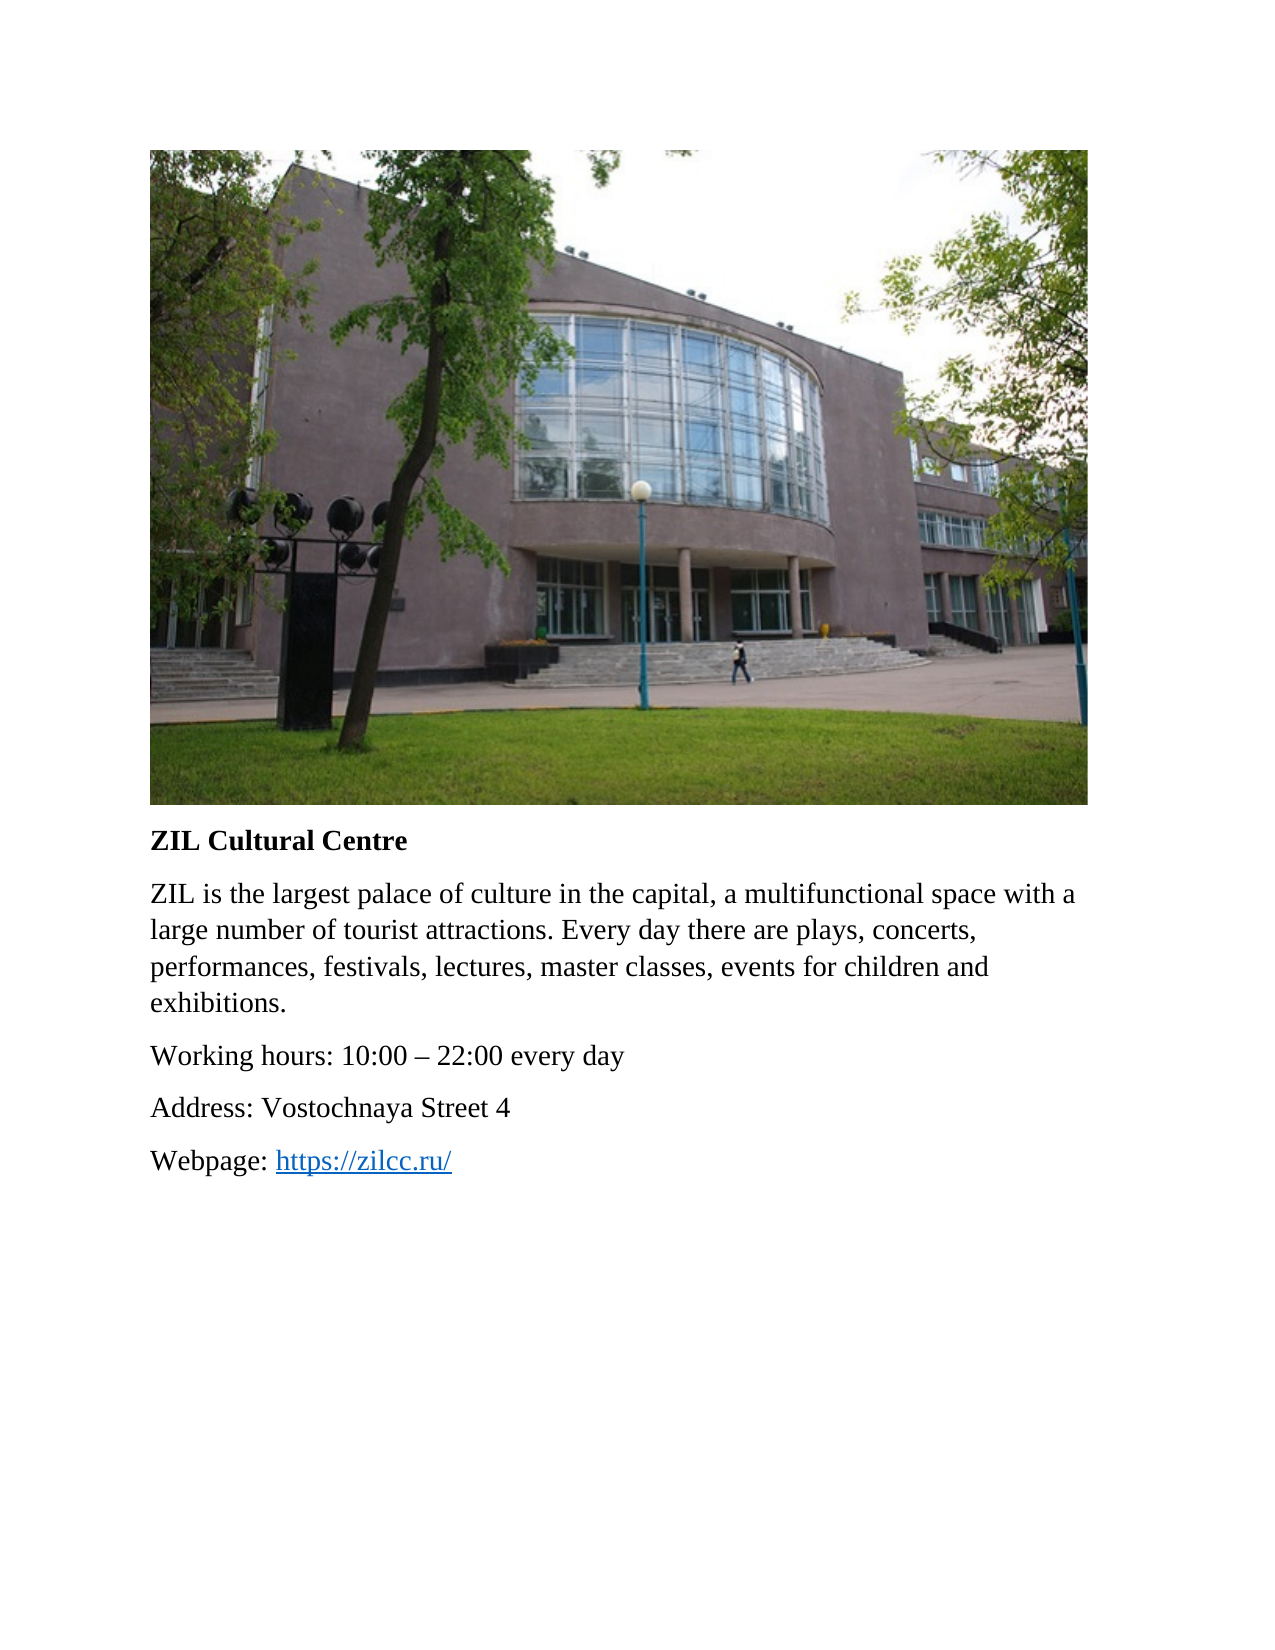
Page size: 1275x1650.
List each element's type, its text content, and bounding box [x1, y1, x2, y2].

text Webpage: https://zilcc.ru/ [150, 1143, 1125, 1177]
text Address: Vostochnaya Street 4 [150, 1090, 1125, 1124]
text ZIL is the largest palace of culture in the capital, a multifunctional space with a large number of tourist attractions. Every day there are plays, concerts, performances, festivals, lectures, master classes, events for children and exhibitions. [150, 876, 1125, 1018]
text Working hours: 10:00 – 22:00 every day [150, 1038, 1125, 1071]
picture [150, 150, 1088, 805]
text ZIL Cultural Centre [150, 823, 1125, 857]
